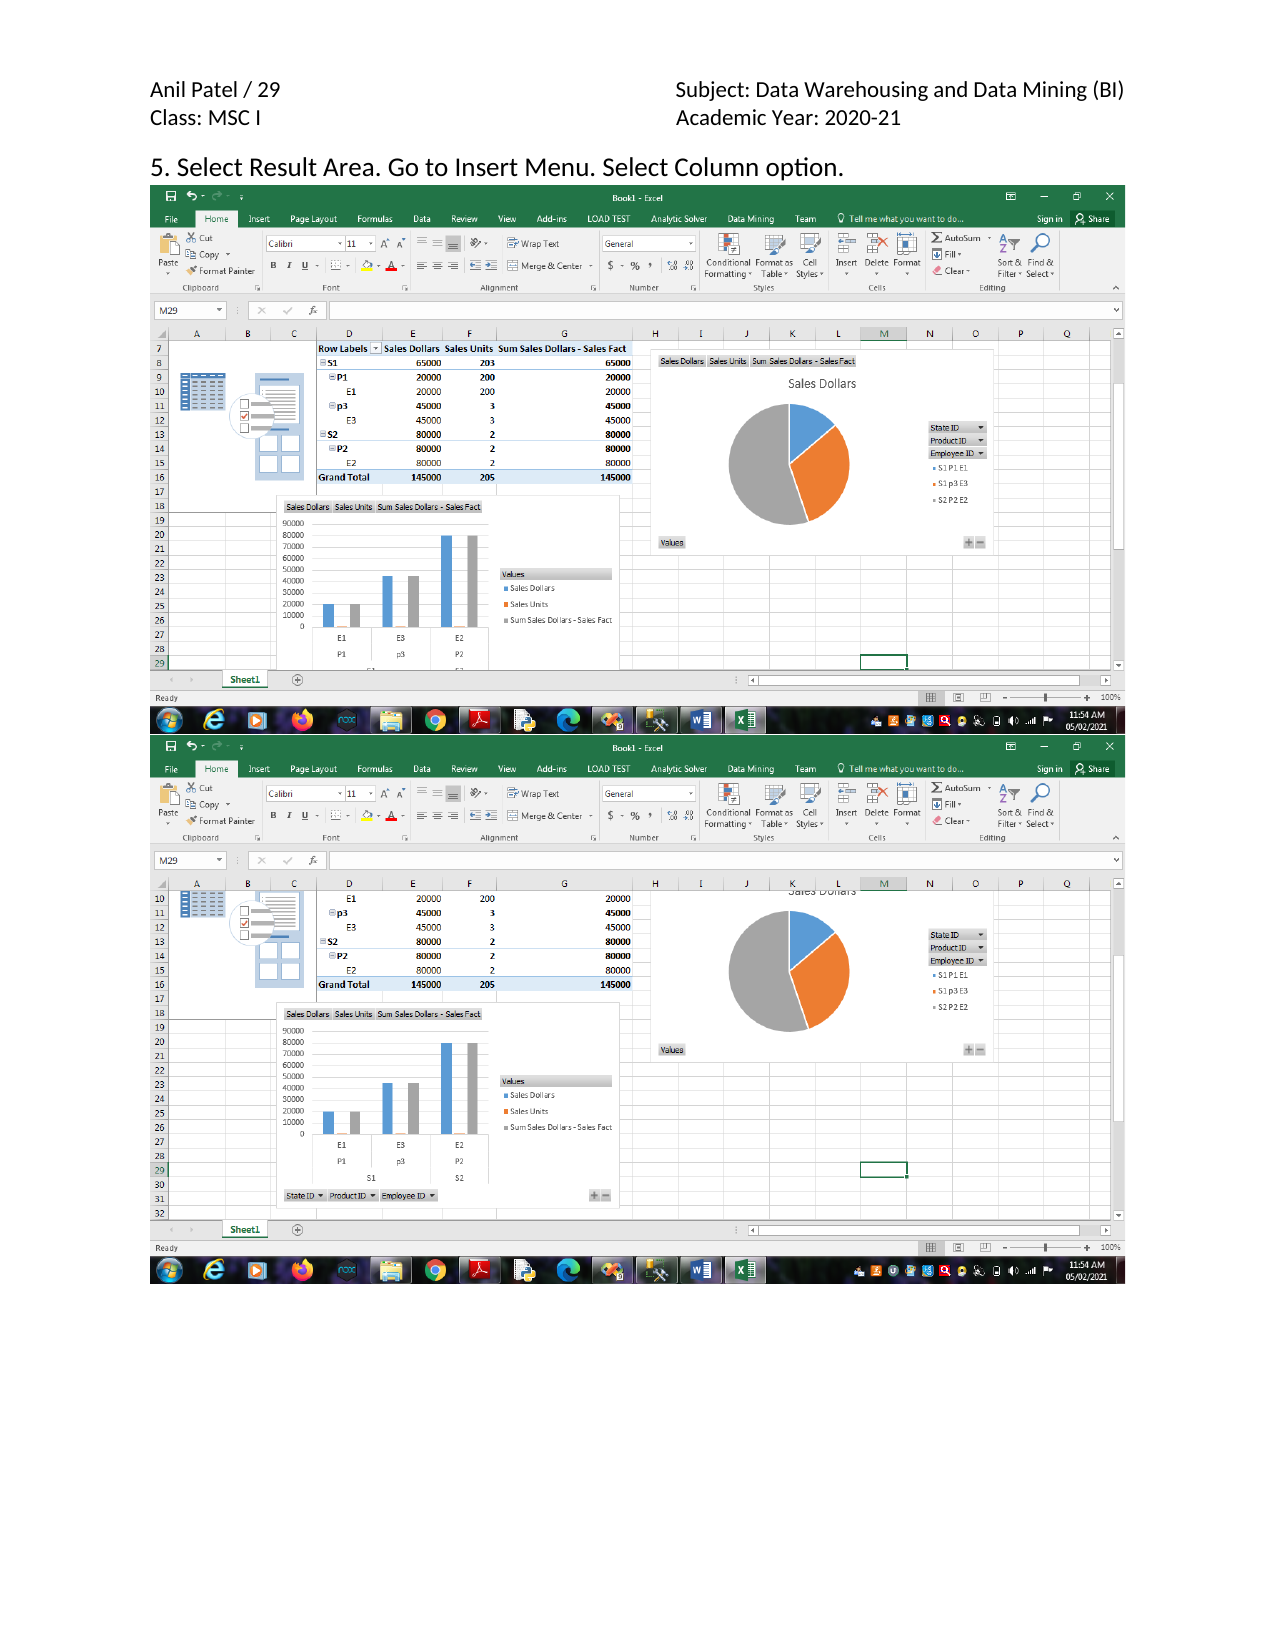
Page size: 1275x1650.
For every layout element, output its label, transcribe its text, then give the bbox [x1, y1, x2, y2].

picture [150, 735, 1125, 1284]
text 5. Select Result Area. Go to Insert Menu. Select Column option. [150, 150, 1125, 185]
picture [150, 185, 1125, 734]
